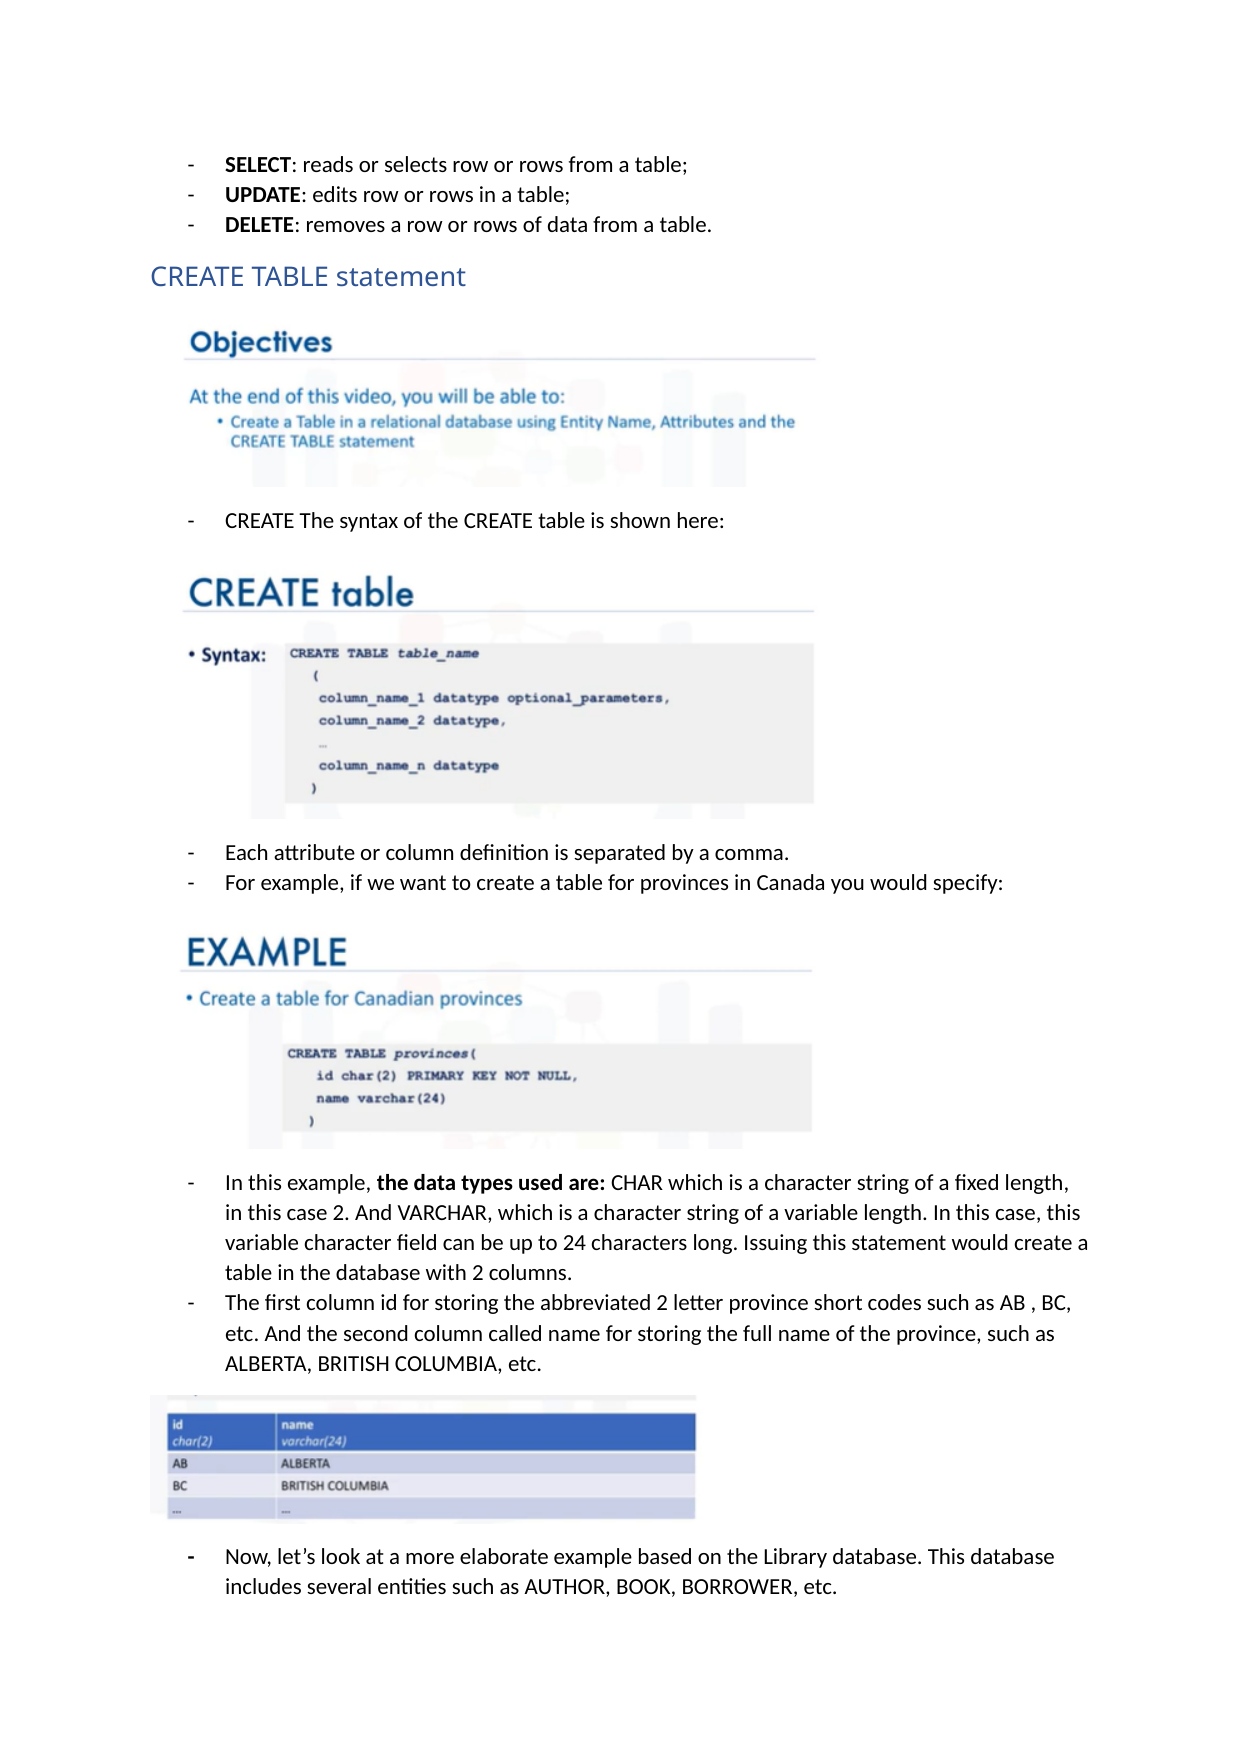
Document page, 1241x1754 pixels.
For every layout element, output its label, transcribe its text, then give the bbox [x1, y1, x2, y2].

list SELECT: reads or selects row or rows from a table; [187, 150, 1090, 178]
list Now, let’s look at a more elaborate example based on the Library database. This database includes several entities such as AUTHOR, BOOK, BORROWER, etc. [187, 1542, 1090, 1600]
list In this example, the data types used are: CHAR which is a character string of a fixed length, in this case 2. And VARCHAR, which is a character string of a variable length. In this case, this variable character field can be up to 24 characters long. Issuing this statement would create a table in the database with 2 columns. [187, 1168, 1090, 1286]
list For example, if we want to create a table for provinces in Canada you would specify: [187, 868, 1090, 896]
list The first column id for storing the abbreviated 2 letter province short codes such as AB , BC, etc. And the second column called name for storing the full name of the province, such as ALBERTA, BRITISH COLUMBIA, etc. [187, 1288, 1090, 1377]
picture [150, 297, 822, 487]
list UPDATE: edits row or rows in a table; [187, 180, 1090, 208]
picture [150, 1395, 714, 1524]
picture [150, 915, 846, 1149]
list CREATE The syntax of the CREATE table is shown here: [187, 506, 1090, 534]
picture [150, 552, 823, 819]
subtitle CREATE TABLE statement [150, 257, 1090, 294]
list Each attribute or column definition is separated by a comma. [187, 838, 1090, 866]
list DELETE: removes a row or rows of data from a table. [187, 210, 1090, 238]
